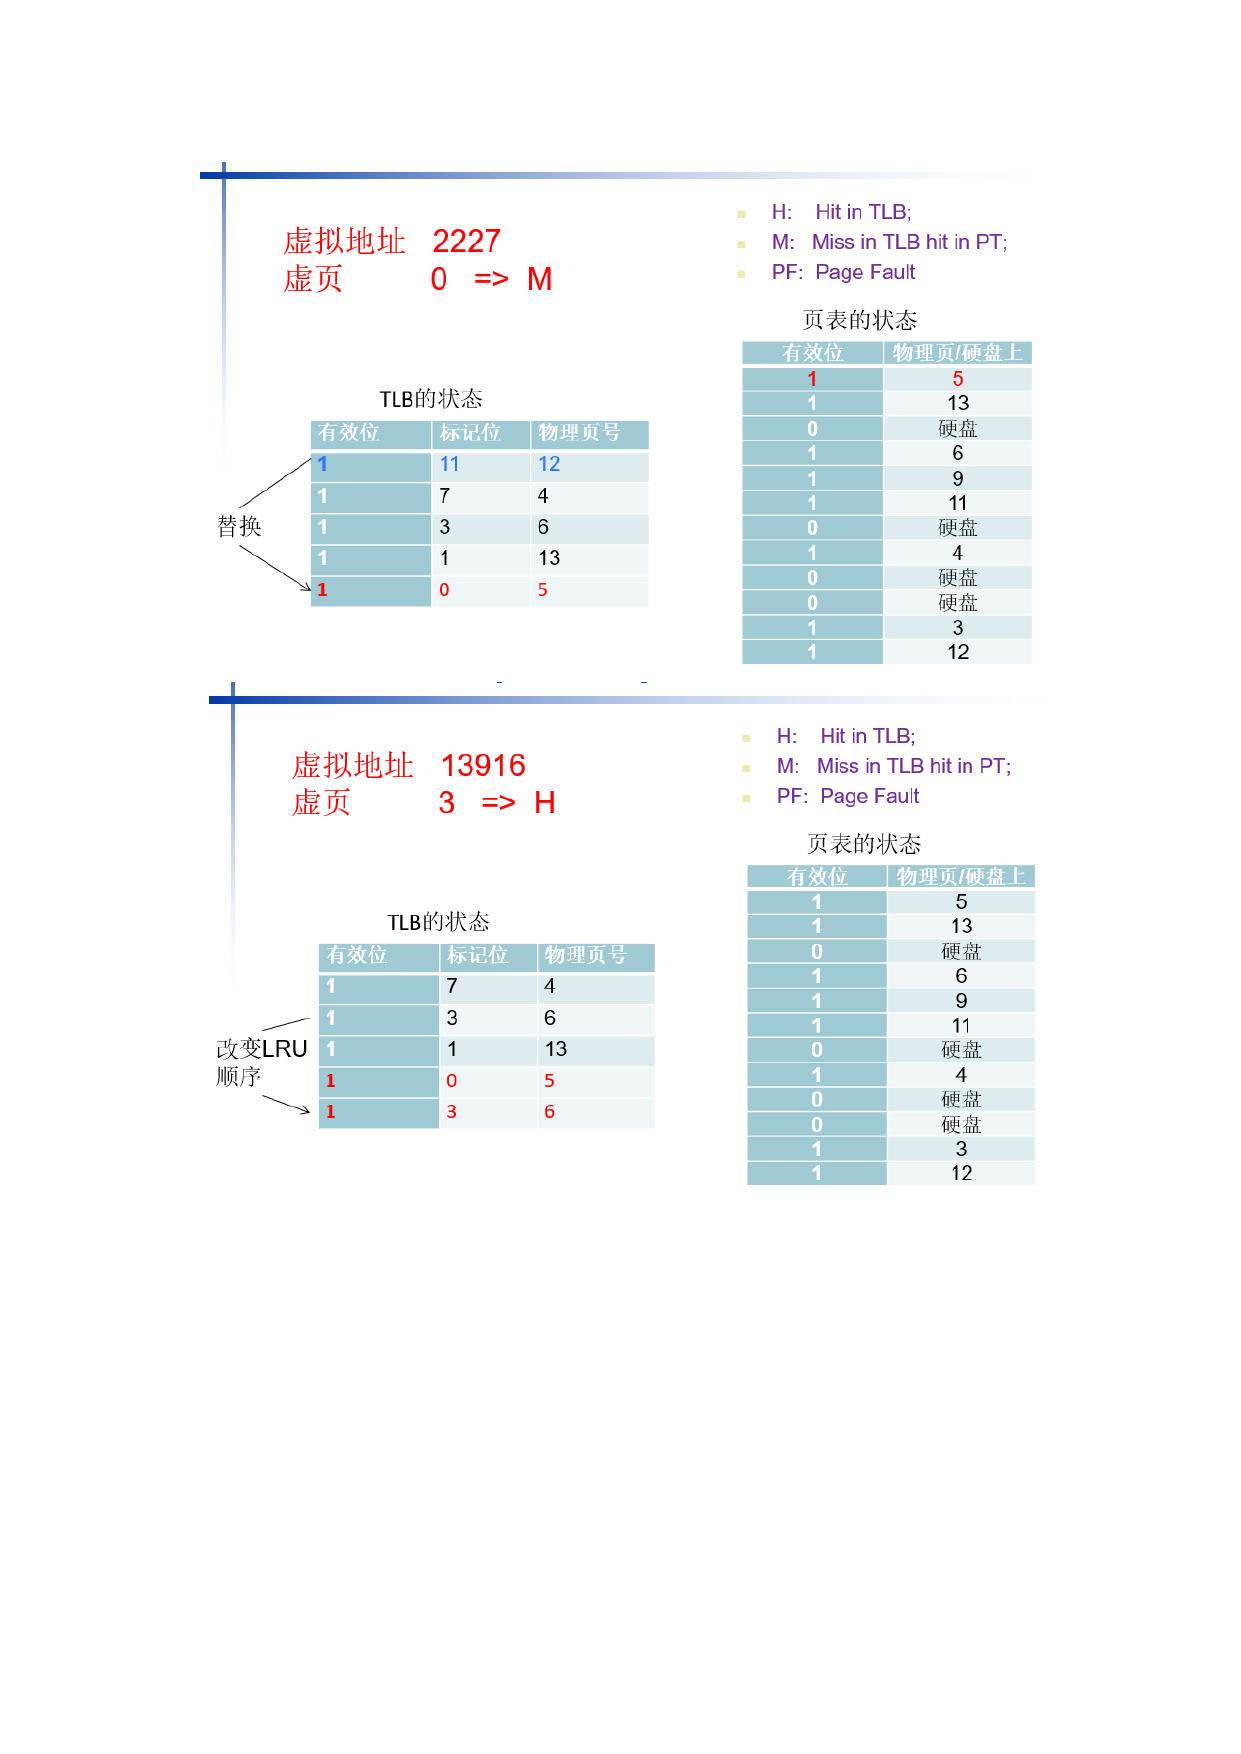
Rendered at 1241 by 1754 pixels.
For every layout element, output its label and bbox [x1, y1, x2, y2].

picture [187, 162, 1053, 671]
picture [187, 682, 1053, 1209]
